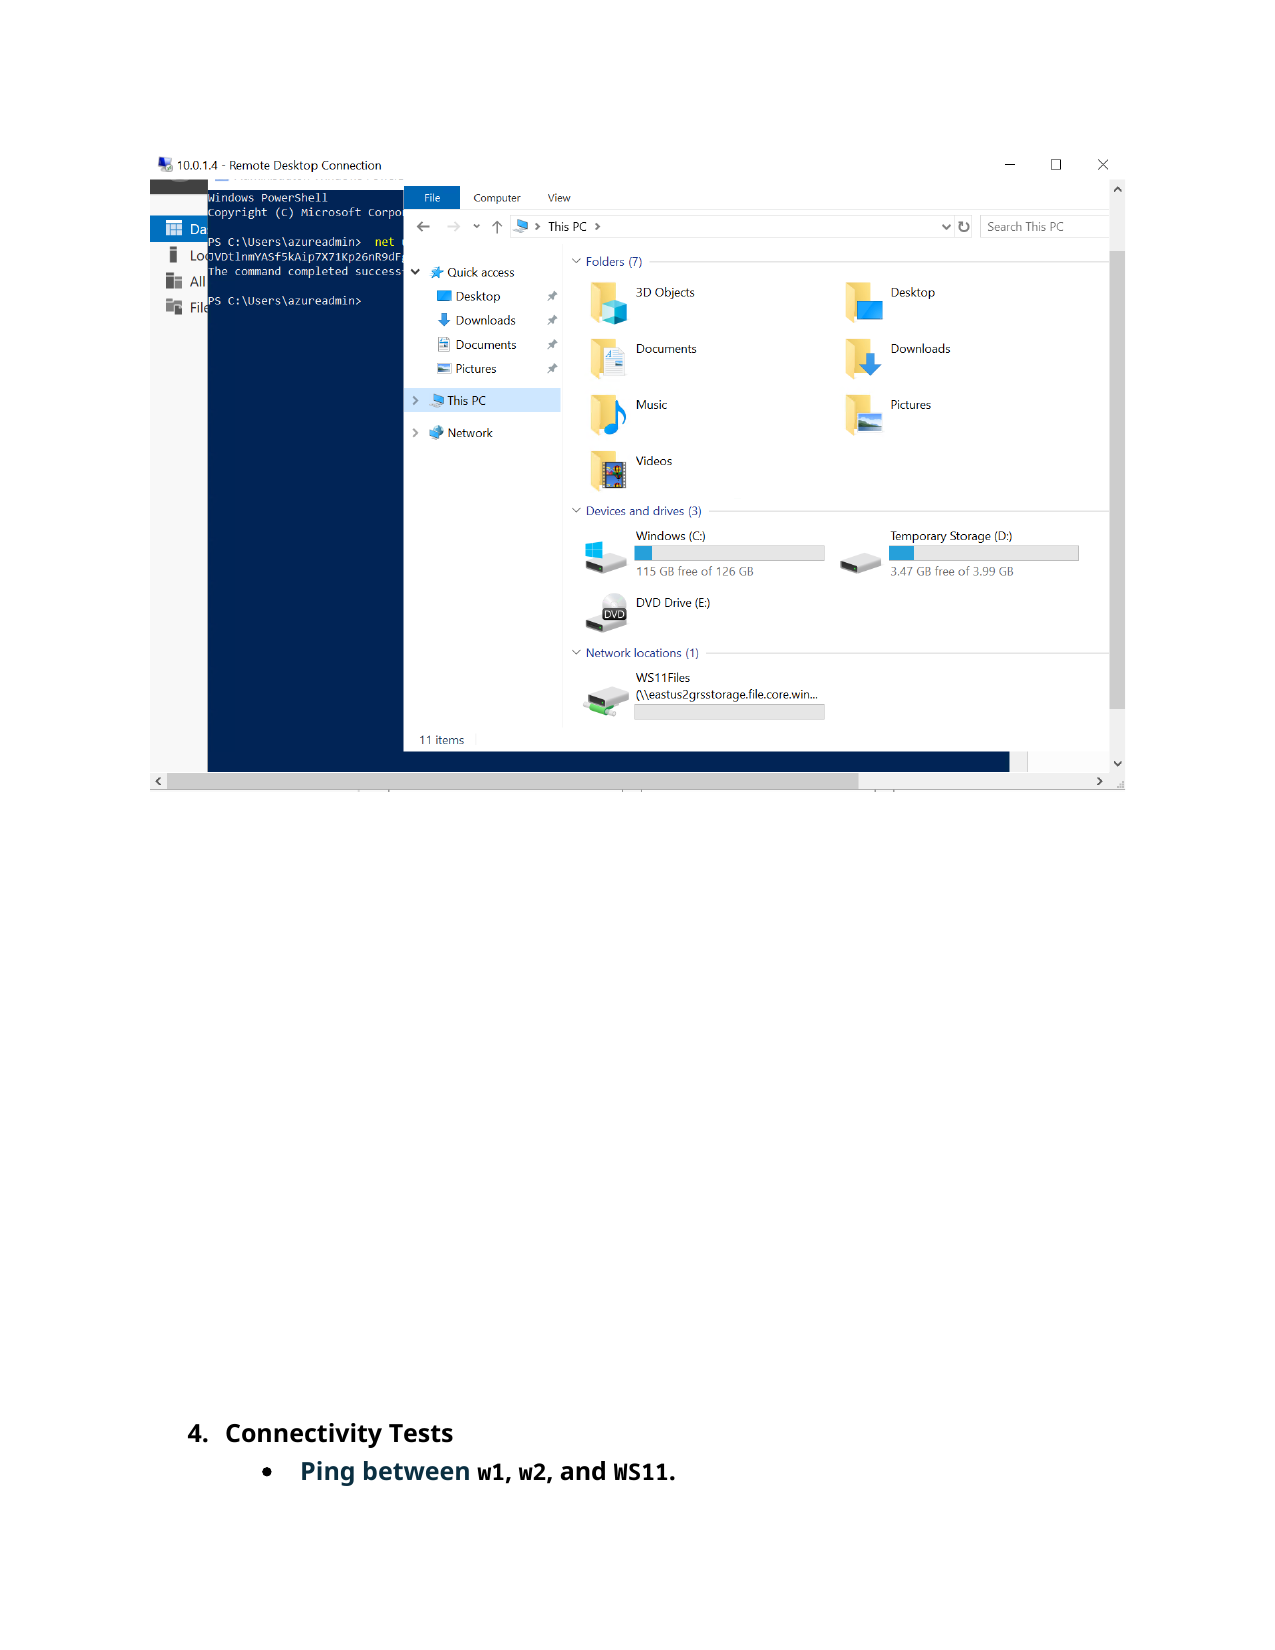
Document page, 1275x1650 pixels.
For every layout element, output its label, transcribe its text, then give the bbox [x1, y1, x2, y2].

picture [150, 150, 1125, 792]
list Ping between w1, w2, and WS11. [262, 1454, 1125, 1488]
list Connectivity Tests [187, 1416, 1125, 1450]
